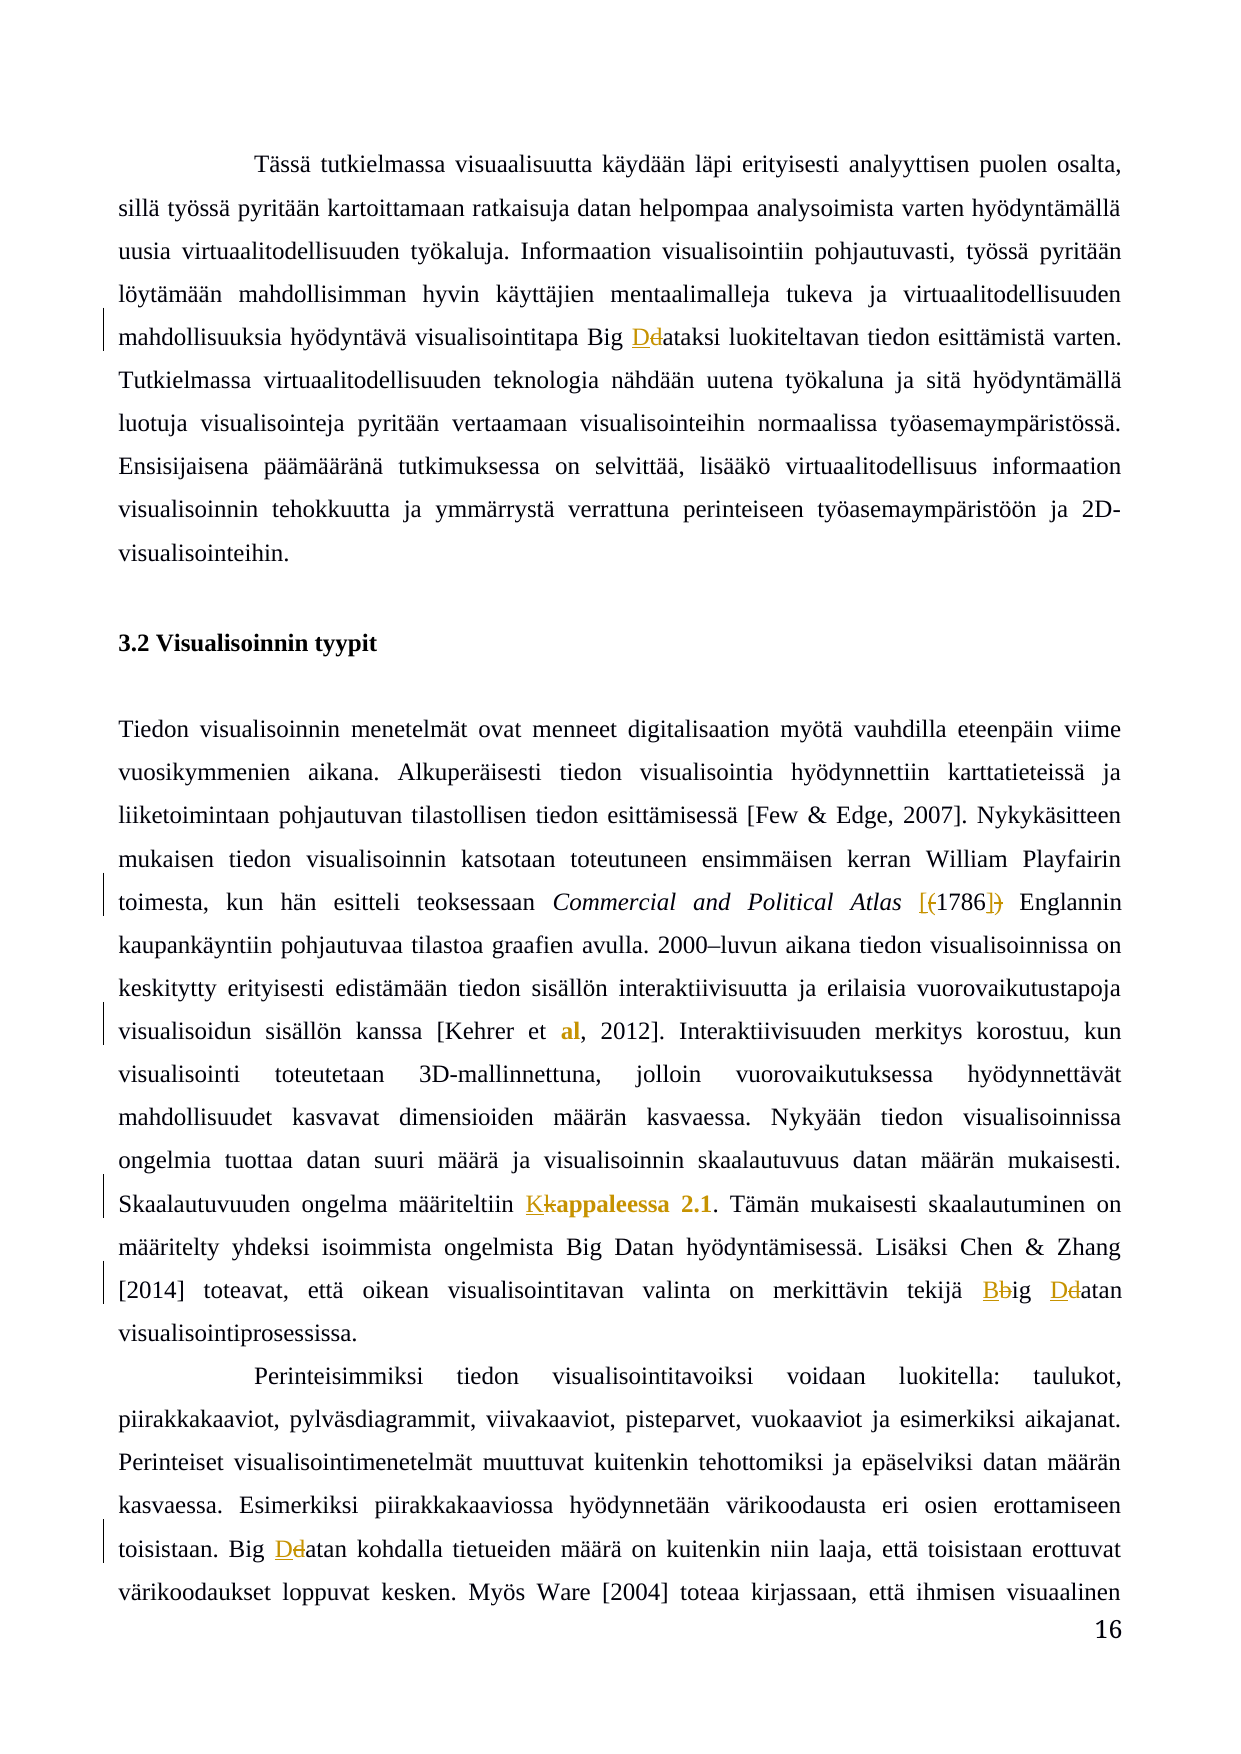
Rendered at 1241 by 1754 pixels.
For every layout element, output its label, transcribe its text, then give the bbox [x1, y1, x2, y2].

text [118, 1361, 1122, 1606]
text Tässä tutkielmassa visuaalisuutta käydään läpi erityisesti analyyttisen puolen osalta, sillä työssä pyritään kartoittamaan ratkaisuja datan helpompaa analysoimista varten hyödyntämällä uusia virtuaalitodellisuuden työkaluja. Informaation visualisointiin pohjautuvasti, työssä pyritään löytämään mahdollisimman hyvin käyttäjien mentaalimalleja tukeva ja virtuaalitodellisuuden mahdollisuuksia hyödyntävä visualisointitapa Big ataksi luokiteltavan tiedon esittämistä varten. Tutkielmassa virtuaalitodellisuuden teknologia nähdään uutena työkaluna ja sitä hyödyntämällä luotuja visualisointeja pyritään vertaamaan visualisointeihin normaalissa työasemaympäristössä. Ensisijaisena päämääränä tutkimuksessa on selvittää, lisääkö virtuaalitodellisuus informaation visualisoinnin tehokkuutta ja ymmärrystä verrattuna perinteiseen työasemaympäristöön ja 2D-visualisointeihin. [118, 149, 1122, 566]
text Tiedon visualisoinnin menetelmät ovat menneet digitalisaation myötä vauhdilla eteenpäin viime vuosikymmenien aikana. Alkuperäisesti tiedon visualisointia hyödynnettiin karttatieteissä ja liiketoimintaan pohjautuvan tilastollisen tiedon esittämisessä [Few & Edge, 2007]. Nykykäsitteen mukaisen tiedon visualisoinnin katsotaan toteutuneen ensimmäisen kerran William Playfairin toimesta, kun hän esitteli teoksessaan Commercial and Political Atlas 1786 Englannin kaupankäyntiin pohjautuvaa tilastoa graafien avulla. 2000–luvun aikana tiedon visualisoinnissa on keskitytty erityisesti edistämään tiedon sisällön interaktiivisuutta ja erilaisia vuorovaikutustapoja visualisoidun sisällön kanssa [Kehrer et al, 2012]. Interaktiivisuuden merkitys korostuu, kun visualisointi toteutetaan 3D-mallinnettuna, jolloin vuorovaikutuksessa hyödynnettävät mahdollisuudet kasvavat dimensioiden määrän kasvaessa. Nykyään tiedon visualisoinnissa ongelmia tuottaa datan suuri määrä ja visualisoinnin skaalautuvuus datan määrän mukaisesti. Skaalautuvuuden ongelma määriteltiin appaleessa 2.1. Tämän mukaisesti skaalautuminen on määritelty yhdeksi isoimmista ongelmista Big Datan hyödyntämisessä. Lisäksi Chen & Zhang [2014] toteavat, että oikean visualisointitavan valinta on merkittävin tekijä ig atan visualisointiprosessissa. [118, 714, 1122, 1347]
text 3.2 Visualisoinnin tyypit [118, 628, 1122, 657]
